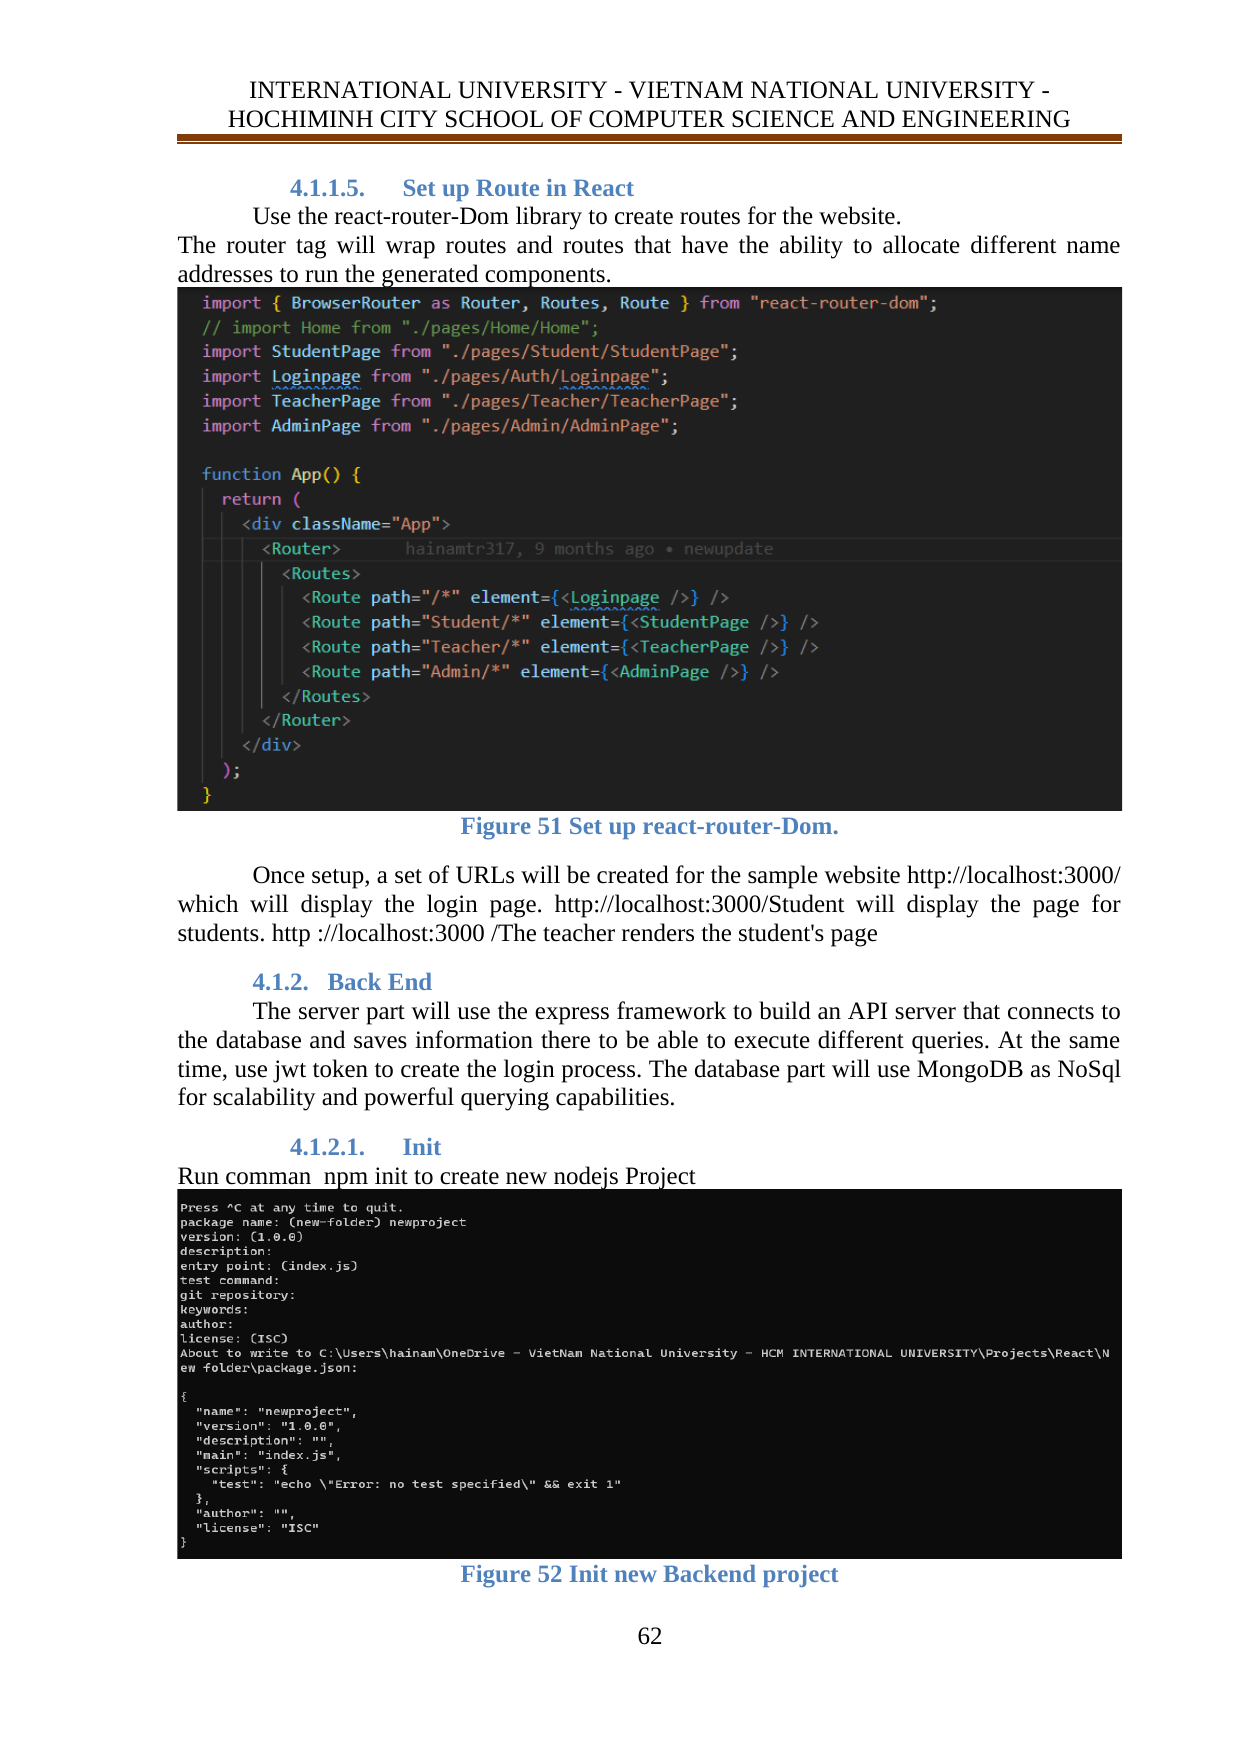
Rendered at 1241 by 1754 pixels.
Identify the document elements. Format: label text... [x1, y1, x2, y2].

subtitle Init [290, 1132, 1122, 1161]
text Figure 51 Set up react-router-Dom. [177, 811, 1122, 839]
picture [177, 1189, 1122, 1559]
text Once setup, a set of URLs will be created for the sample website http://localhost:3000/ which will display the login page. http://localhost:3000/Student will display the page for students. http ://localhost:3000 /The teacher renders the student's page [177, 860, 1122, 947]
text Figure 52 Init new Backend project [177, 1559, 1122, 1587]
text The router tag will wrap routes and routes that have the ability to allocate different name addresses to run the generated components. [177, 230, 1122, 287]
text Use the react-router-Dom library to create routes for the website. [177, 201, 1122, 230]
subtitle Set up Route in React [290, 173, 1122, 201]
text Run comman npm init to create new nodejs Project [177, 1161, 1122, 1189]
subtitle Back End [252, 967, 1122, 996]
picture [177, 287, 1123, 811]
text The server part will use the express framework to build an API server that connects to the database and saves information there to be able to execute different queries. At the same time, use jwt token to create the login process. The database part will use MongoDB as NoSql for scalability and powerful querying capabilities. [177, 996, 1122, 1111]
